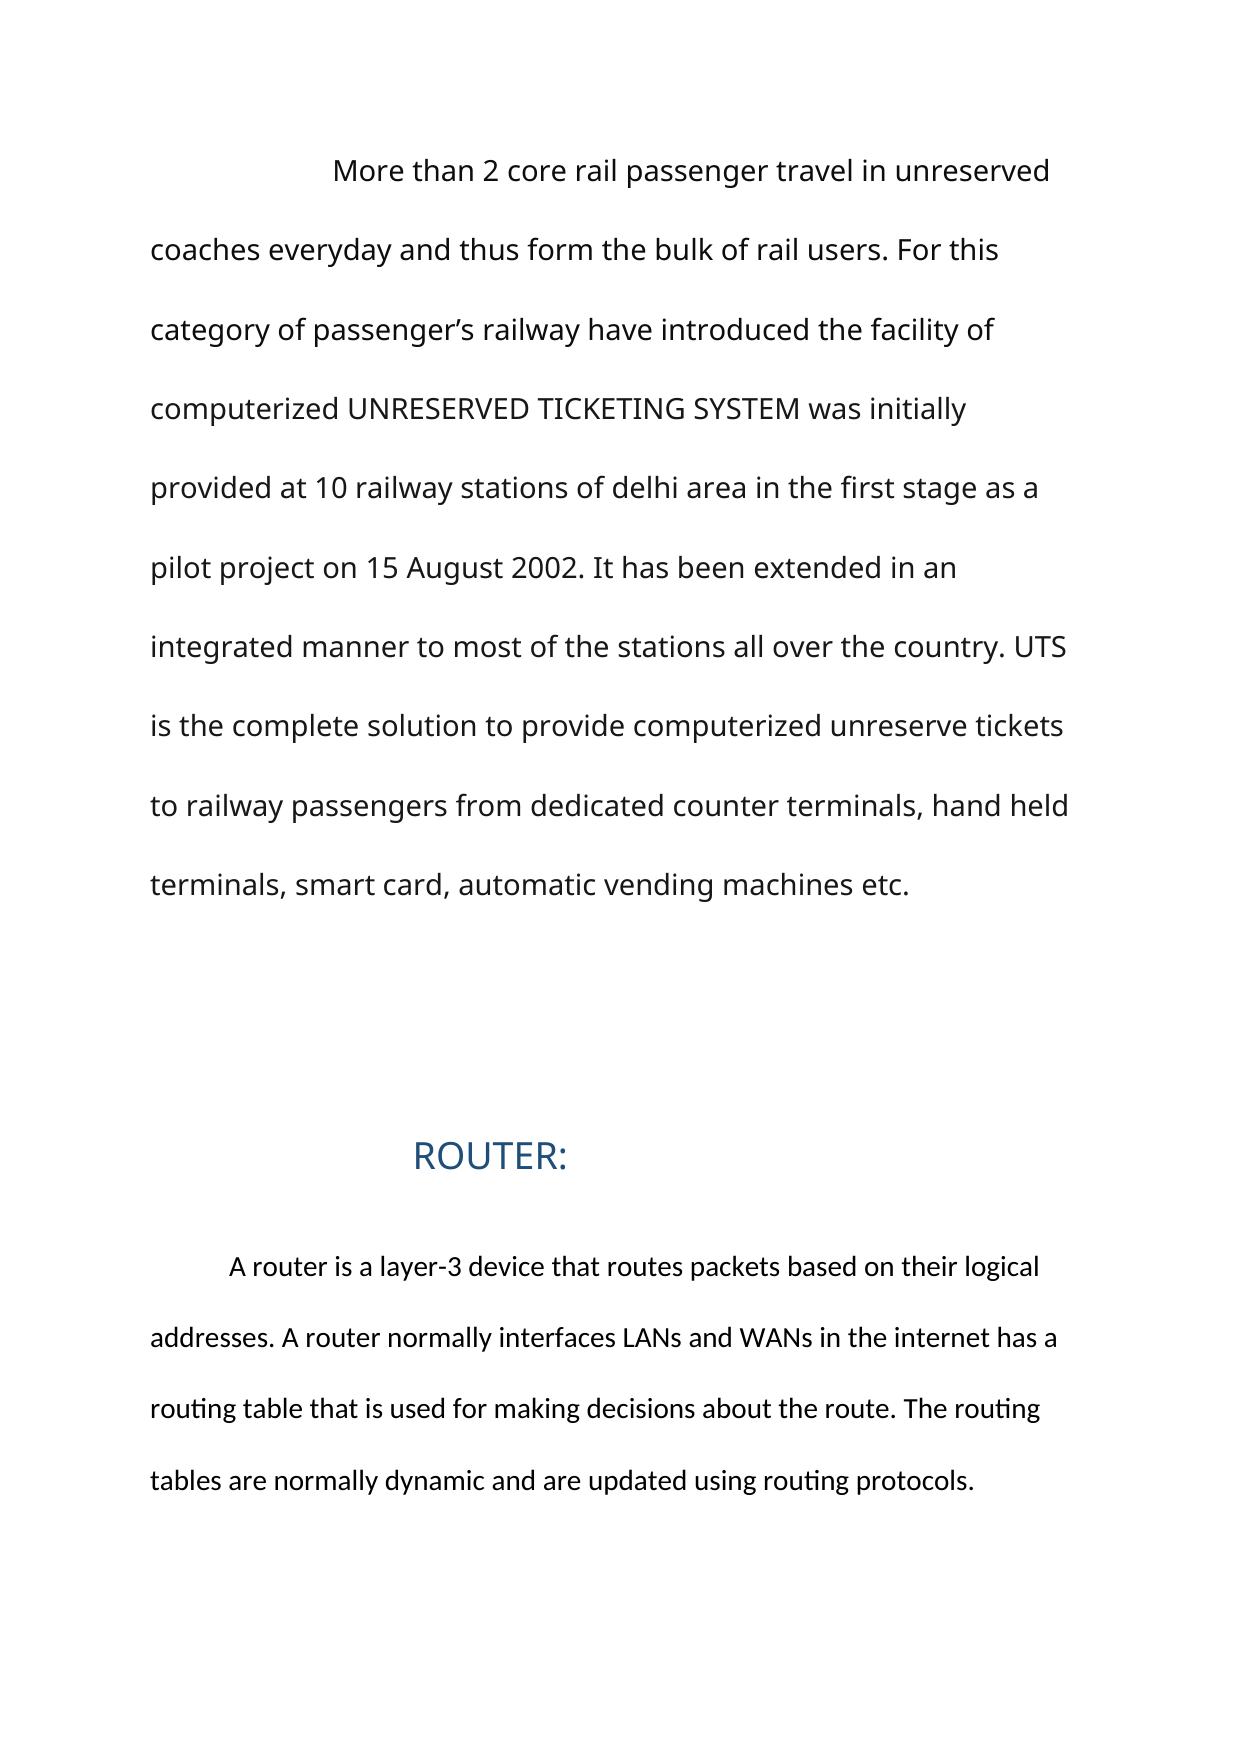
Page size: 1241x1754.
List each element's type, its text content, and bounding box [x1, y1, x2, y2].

text ROUTER: [150, 1129, 1090, 1180]
text More than 2 core rail passenger travel in unreserved coaches everyday and thus form the bulk of rail users. For this category of passenger’s railway have introduced the facility of computerized UNRESERVED TICKETING SYSTEM was initially provided at 10 railway stations of delhi area in the first stage as a pilot project on 15 August 2002. It has been extended in an integrated manner to most of the stations all over the country. UTS is the complete solution to provide computerized unreserve tickets to railway passengers from dedicated counter terminals, hand held terminals, smart card, automatic vending machines etc. [150, 150, 1090, 904]
text A router is a layer-3 device that routes packets based on their logical addresses. A router normally interfaces LANs and WANs in the internet has a routing table that is used for making decisions about the route. The routing tables are normally dynamic and are updated using routing protocols. [150, 1248, 1090, 1497]
